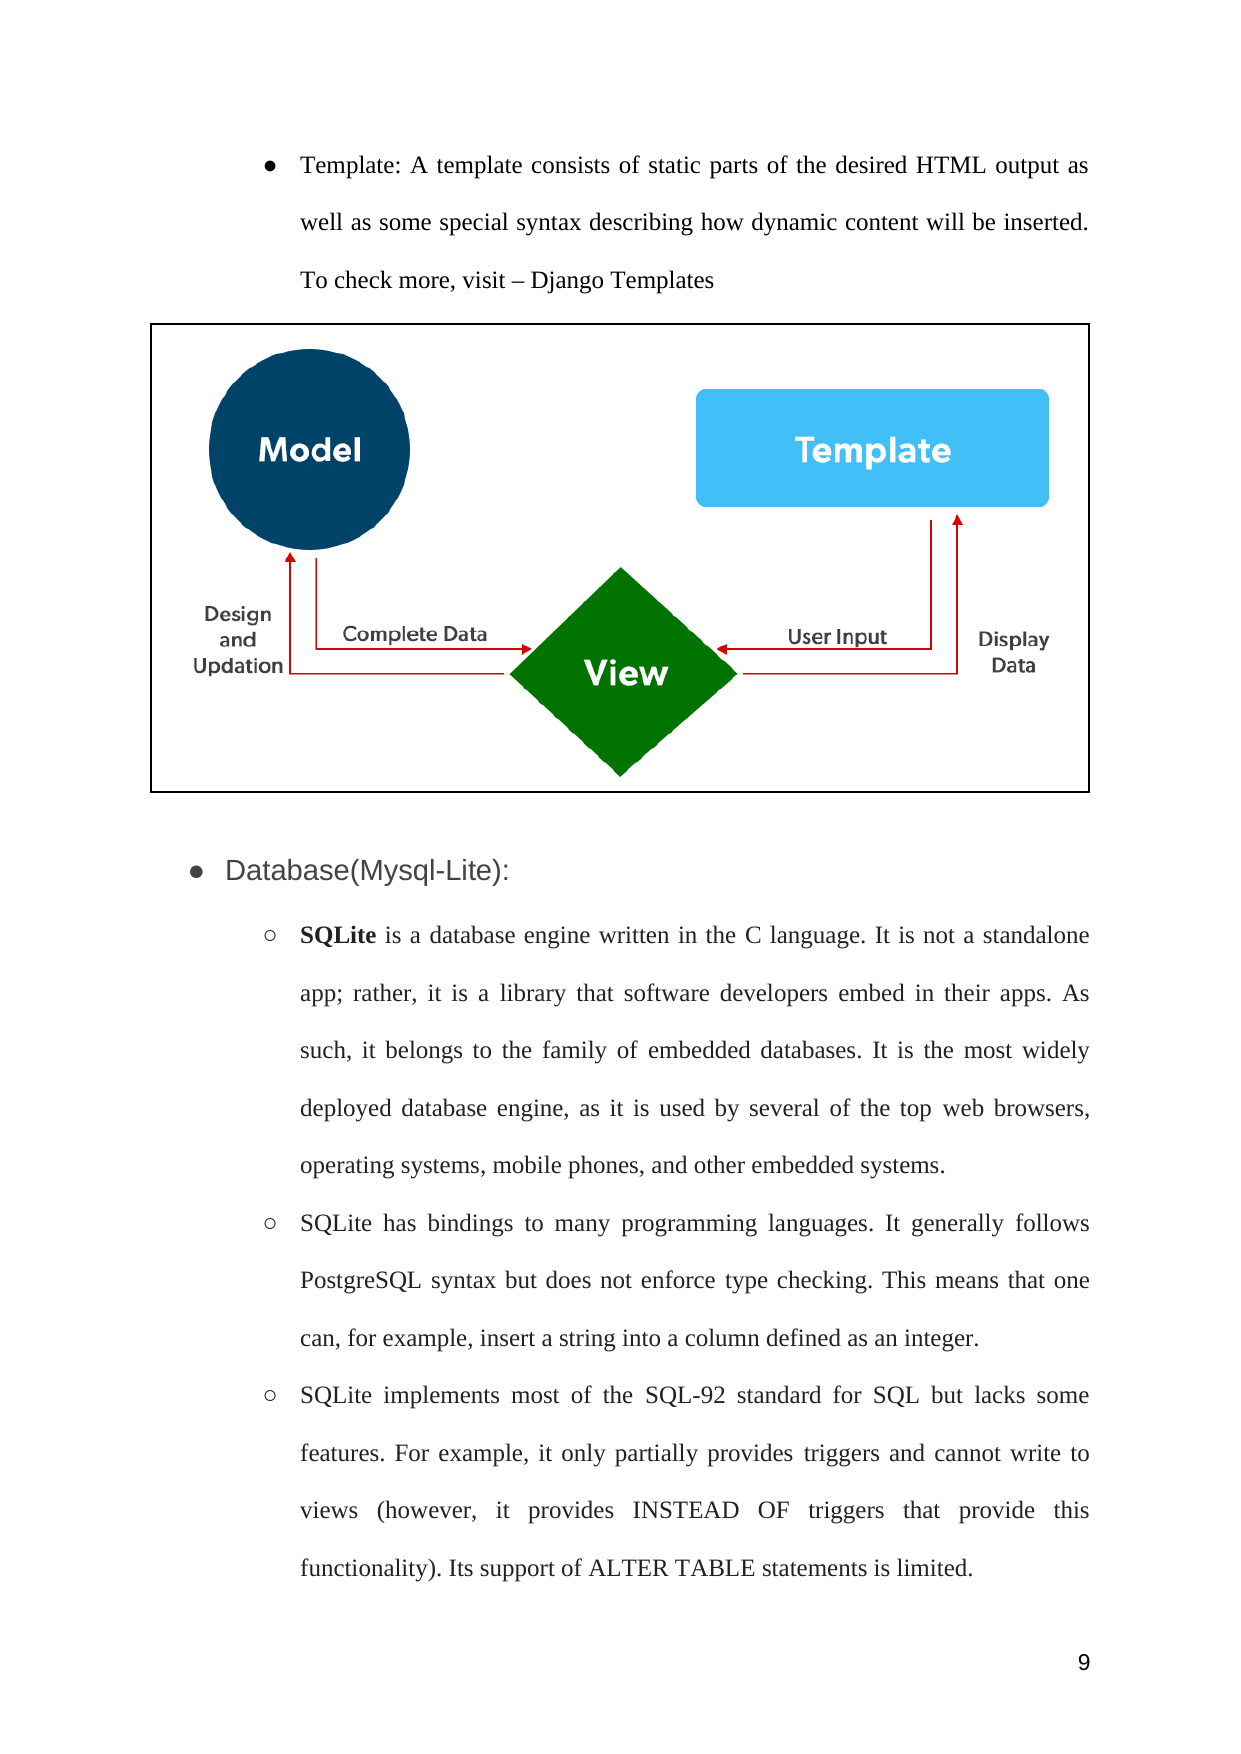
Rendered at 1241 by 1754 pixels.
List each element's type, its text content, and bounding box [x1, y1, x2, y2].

list SQLite is a database engine written in the C language. It is not a standalone app; rather, it is a library that software developers embed in their apps. As such, it belongs to the family of embedded databases. It is the most widely deployed database engine, as it is used by several of the top web browsers, operating systems, mobile phones, and other embedded systems. [262, 920, 1090, 1179]
list SQLite has bindings to many programming languages. It generally follows PostgreSQL syntax but does not enforce type checking. This means that one can, for example, insert a string into a column defined as an integer. [262, 1208, 1090, 1351]
picture [152, 325, 1088, 791]
list Template: A template consists of static parts of the desired HTML output as well as some special syntax describing how dynamic content will be inserted. To check more, visit – Django Templates [262, 150, 1090, 294]
subtitle Database(Mysql-Lite): [187, 853, 1090, 887]
list SQLite implements most of the SQL-92 standard for SQL but lacks some features. For example, it only partially provides triggers and cannot write to views (however, it provides INSTEAD OF triggers that provide this functionality). Its support of ALTER TABLE statements is limited. [262, 1380, 1090, 1581]
